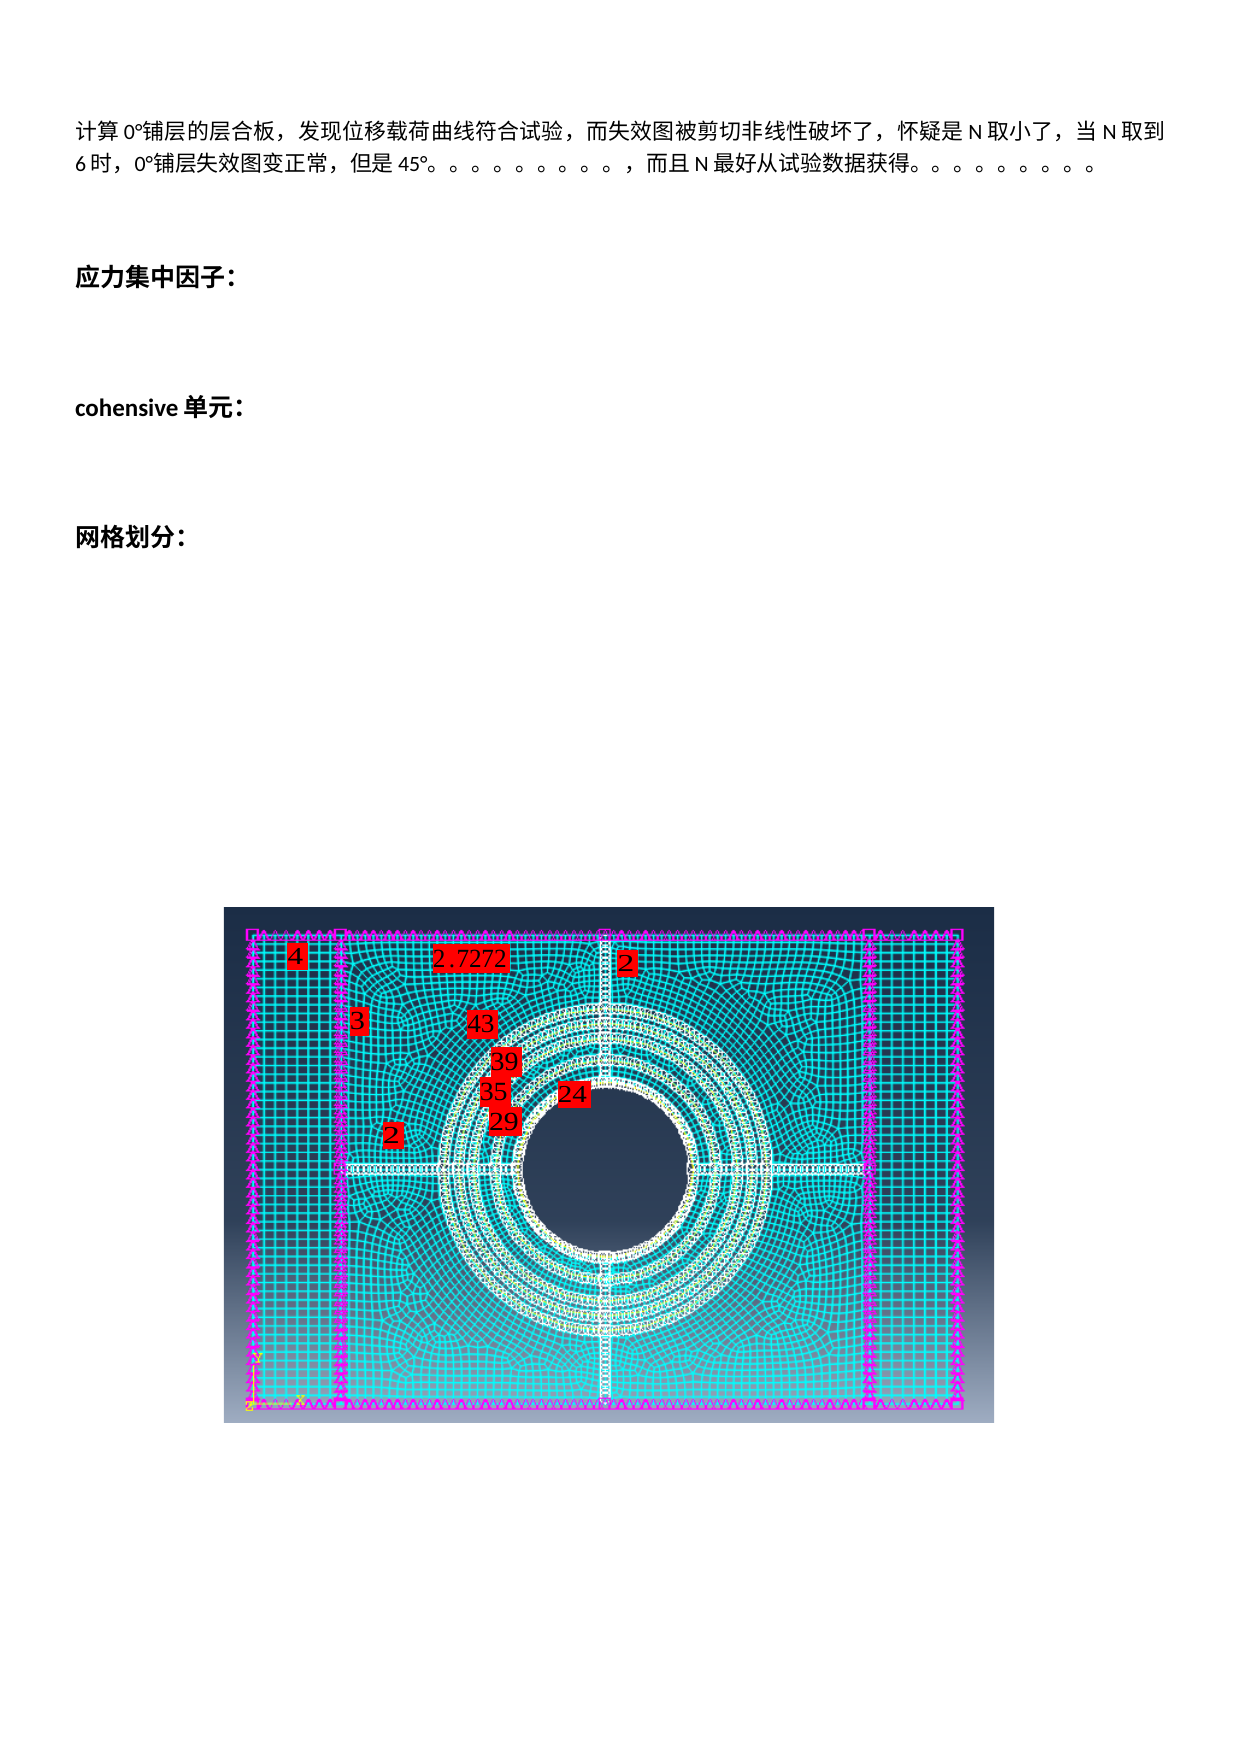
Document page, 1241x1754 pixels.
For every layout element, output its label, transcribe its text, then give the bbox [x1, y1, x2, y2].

text 应力集中因子： [75, 243, 1165, 308]
text 网格划分： [75, 503, 1165, 568]
picture [223, 907, 995, 1423]
text cohensive单元： [75, 373, 1165, 438]
text 计算0°铺层的层合板，发现位移载荷曲线符合试验，而失效图被剪切非线性破坏了，怀疑是N取小了，当N取到6时，0°铺层失效图变正常，但是45°。。。。。。。。。，而且N最好从试验数据获得。。。。。。。。。 [75, 113, 1165, 178]
